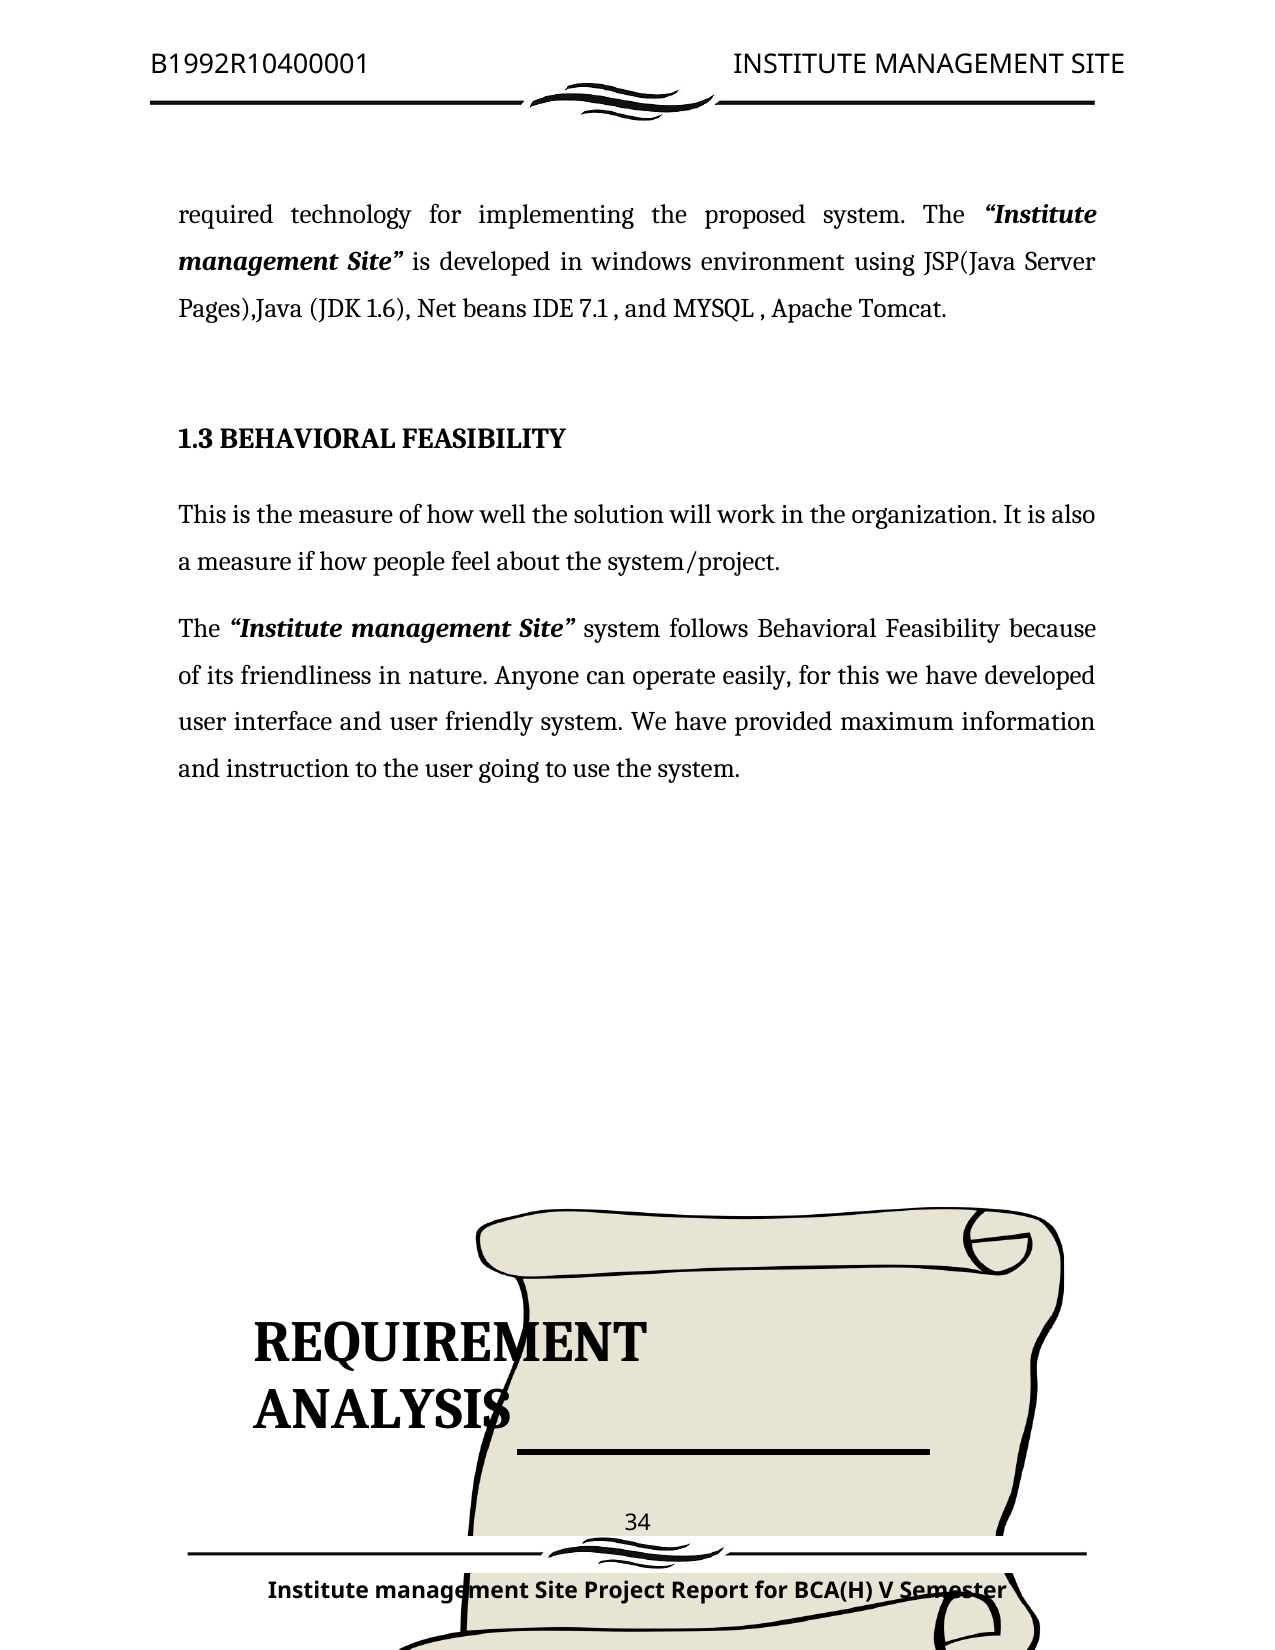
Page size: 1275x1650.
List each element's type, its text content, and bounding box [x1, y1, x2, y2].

picture [150, 81, 1096, 126]
picture [187, 1443, 1088, 1650]
text The “Institute management Site” system follows Behavioral Feasibility because of its friendliness in nature. Anyone can operate easily, for this we have developed user interface and user friendly system. We have provided maximum information and instruction to the user going to use the system. [178, 613, 1097, 784]
text 1.3 BEHAVIORAL FEASIBILITY [178, 422, 1097, 455]
text Requirement [178, 1308, 1097, 1376]
text analysis [178, 1376, 1097, 1443]
text This is the measure of how well the solution will work in the organization. It is also a measure if how people feel about the system/project. [178, 499, 1097, 577]
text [178, 199, 1097, 324]
picture [379, 1207, 1065, 1308]
